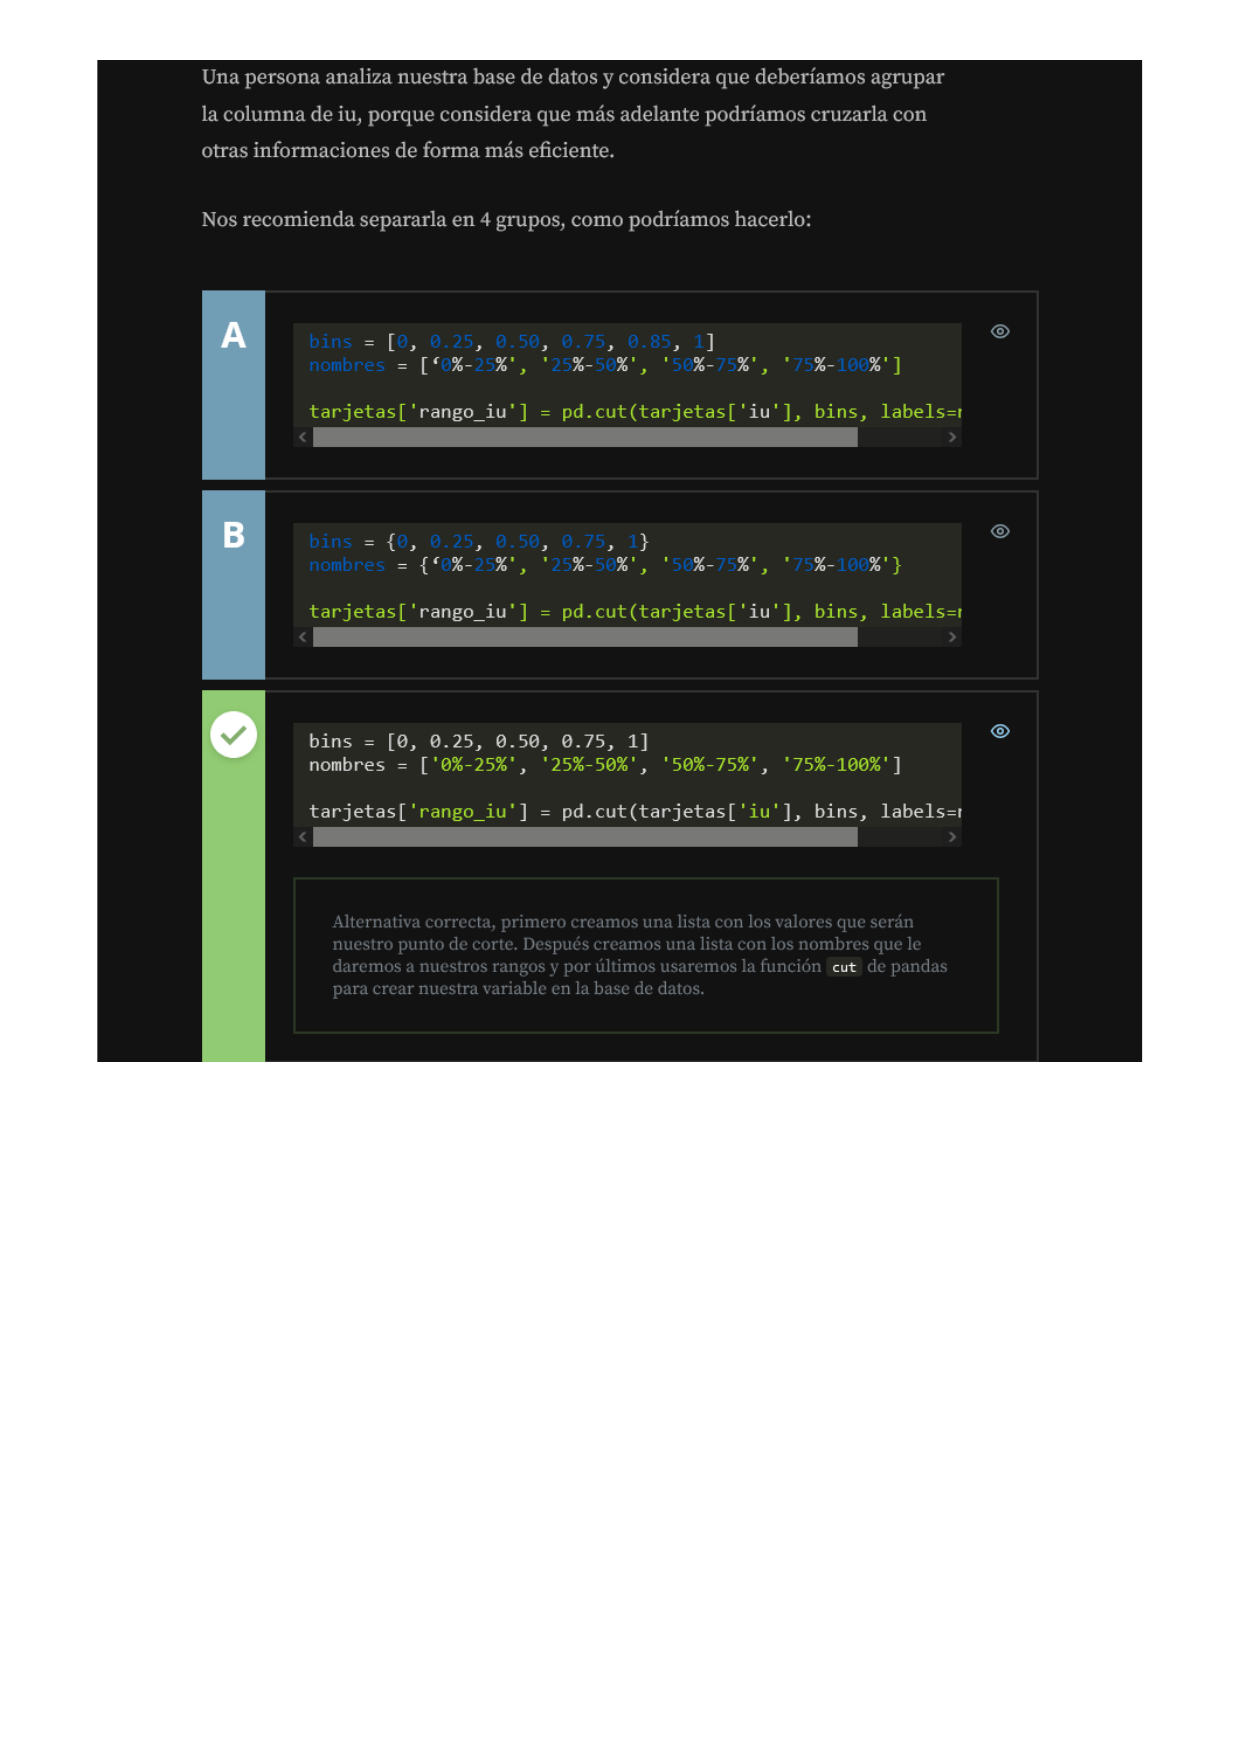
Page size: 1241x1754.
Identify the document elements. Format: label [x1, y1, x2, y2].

picture [97, 60, 1143, 1062]
